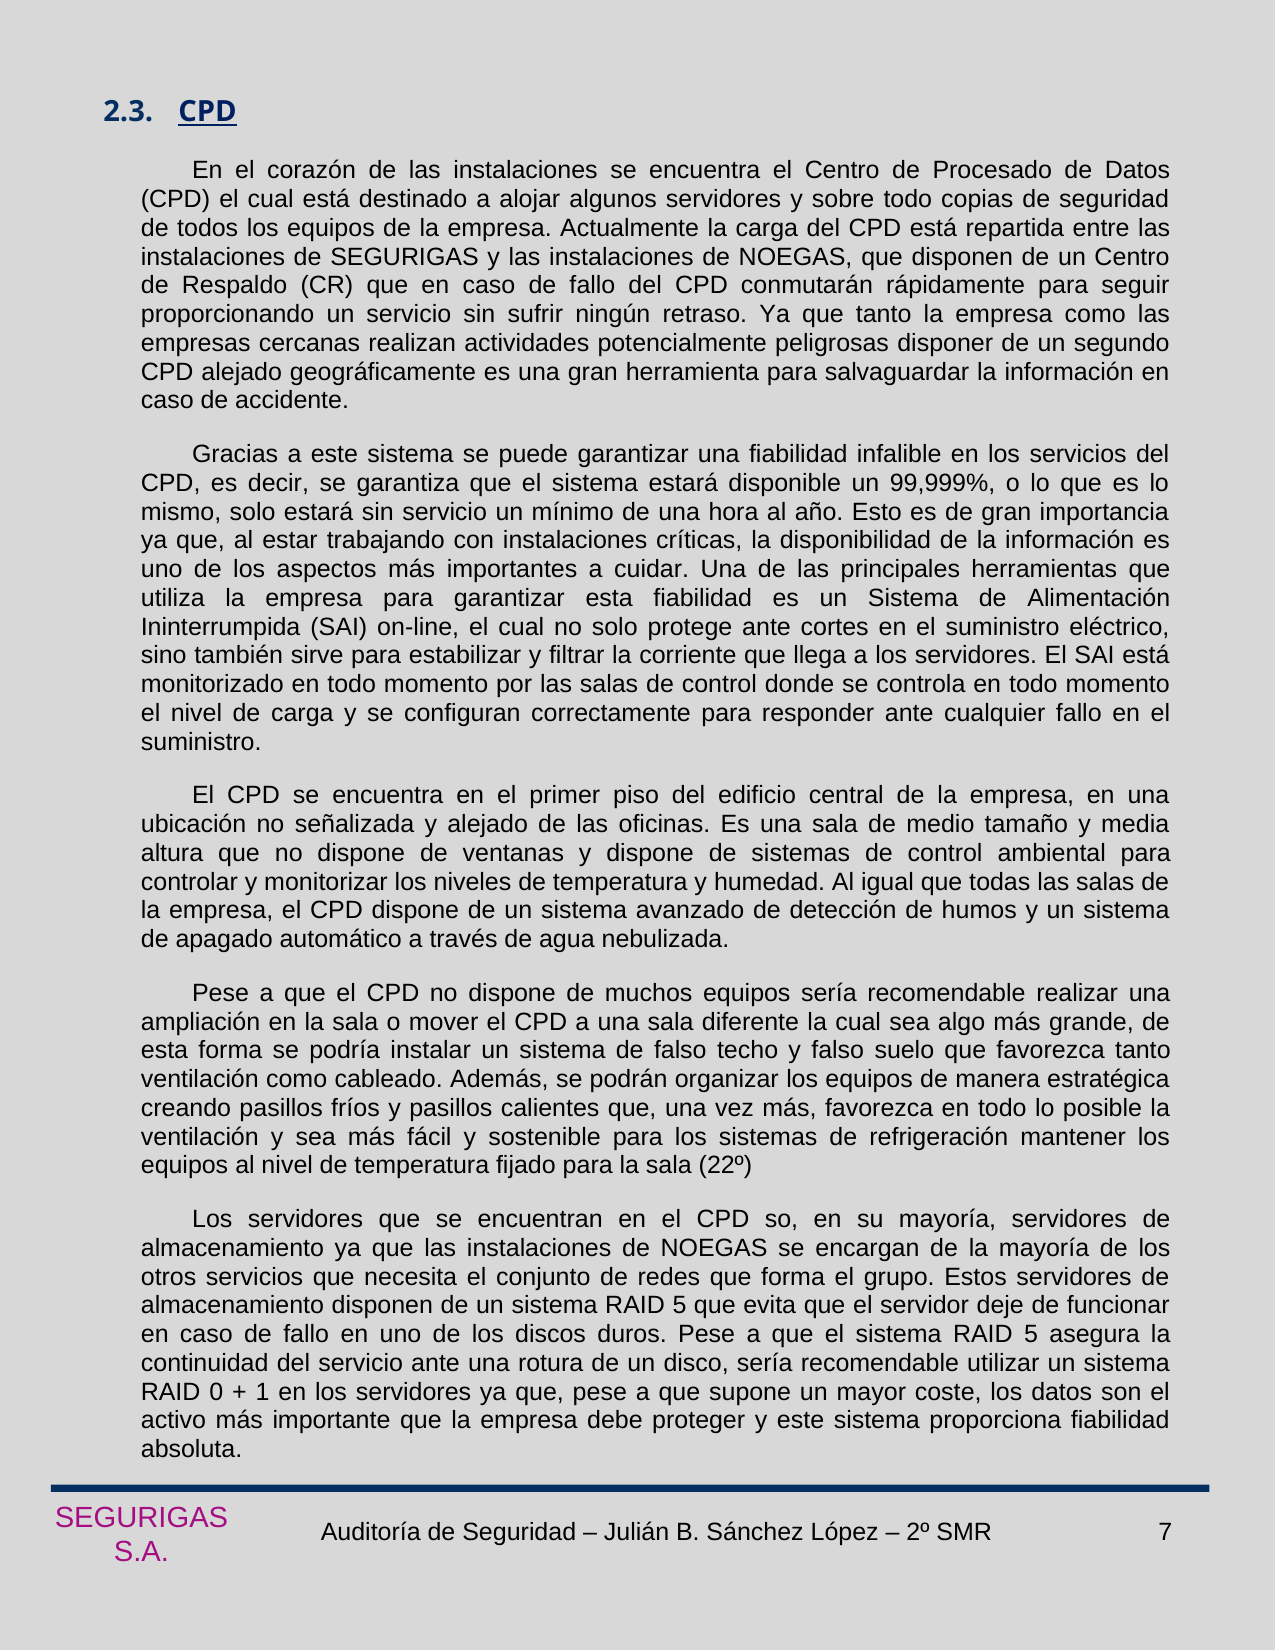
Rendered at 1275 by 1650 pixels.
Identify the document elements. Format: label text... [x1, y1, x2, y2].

text Pese a que el CPD no dispone de muchos equipos sería recomendable realizar una ampliación en la sala o mover el CPD a una sala diferente la cual sea algo más grande, de esta forma se podría instalar un sistema de falso techo y falso suelo que favorezca tanto ventilación como cableado. Además, se podrán organizar los equipos de manera estratégica creando pasillos fríos y pasillos calientes que, una vez más, favorezca en todo lo posible la ventilación y sea más fácil y sostenible para los sistemas de refrigeración mantener los equipos al nivel de temperatura fijado para la sala (22º) [141, 978, 1172, 1179]
text En el corazón de las instalaciones se encuentra el Centro de Procesado de Datos (CPD) el cual está destinado a alojar algunos servidores y sobre todo copias de seguridad de todos los equipos de la empresa. Actualmente la carga del CPD está repartida entre las instalaciones de SEGURIGAS y las instalaciones de NOEGAS, que disponen de un Centro de Respaldo (CR) que en caso de fallo del CPD conmutarán rápidamente para seguir proporcionando un servicio sin sufrir ningún retraso. Ya que tanto la empresa como las empresas cercanas realizan actividades potencialmente peligrosas disponer de un segundo CPD alejado geográficamente es una gran herramienta para salvaguardar la información en caso de accidente. [141, 155, 1172, 414]
text Los servidores que se encuentran en el CPD so, en su mayoría, servidores de almacenamiento ya que las instalaciones de NOEGAS se encargan de la mayoría de los otros servicios que necesita el conjunto de redes que forma el grupo. Estos servidores de almacenamiento disponen de un sistema RAID 5 que evita que el servidor deje de funcionar en caso de fallo en uno de los discos duros. Pese a que el sistema RAID 5 asegura la continuidad del servicio ante una rotura de un disco, sería recomendable utilizar un sistema RAID 0 + 1 en los servidores ya que, pese a que supone un mayor coste, los datos son el activo más importante que la empresa debe proteger y este sistema proporciona fiabilidad absoluta. [141, 1204, 1172, 1463]
list CPD [103, 91, 1172, 130]
text Gracias a este sistema se puede garantizar una fiabilidad infalible en los servicios del CPD, es decir, se garantiza que el sistema estará disponible un 99,999%, o lo que es lo mismo, solo estará sin servicio un mínimo de una hora al año. Esto es de gran importancia ya que, al estar trabajando con instalaciones críticas, la disponibilidad de la información es uno de los aspectos más importantes a cuidar. Una de las principales herramientas que utiliza la empresa para garantizar esta fiabilidad es un Sistema de Alimentación Ininterrumpida (SAI) on-line, el cual no solo protege ante cortes en el suministro eléctrico, sino también sirve para estabilizar y filtrar la corriente que llega a los servidores. El SAI está monitorizado en todo momento por las salas de control donde se controla en todo momento el nivel de carga y se configuran correctamente para responder ante cualquier fallo en el suministro. [141, 439, 1172, 755]
text El CPD se encuentra en el primer piso del edificio central de la empresa, en una ubicación no señalizada y alejado de las oficinas. Es una sala de medio tamaño y media altura que no dispone de ventanas y dispone de sistemas de control ambiental para controlar y monitorizar los niveles de temperatura y humedad. Al igual que todas las salas de la empresa, el CPD dispone de un sistema avanzado de detección de humos y un sistema de apagado automático a través de agua nebulizada. [141, 780, 1172, 953]
